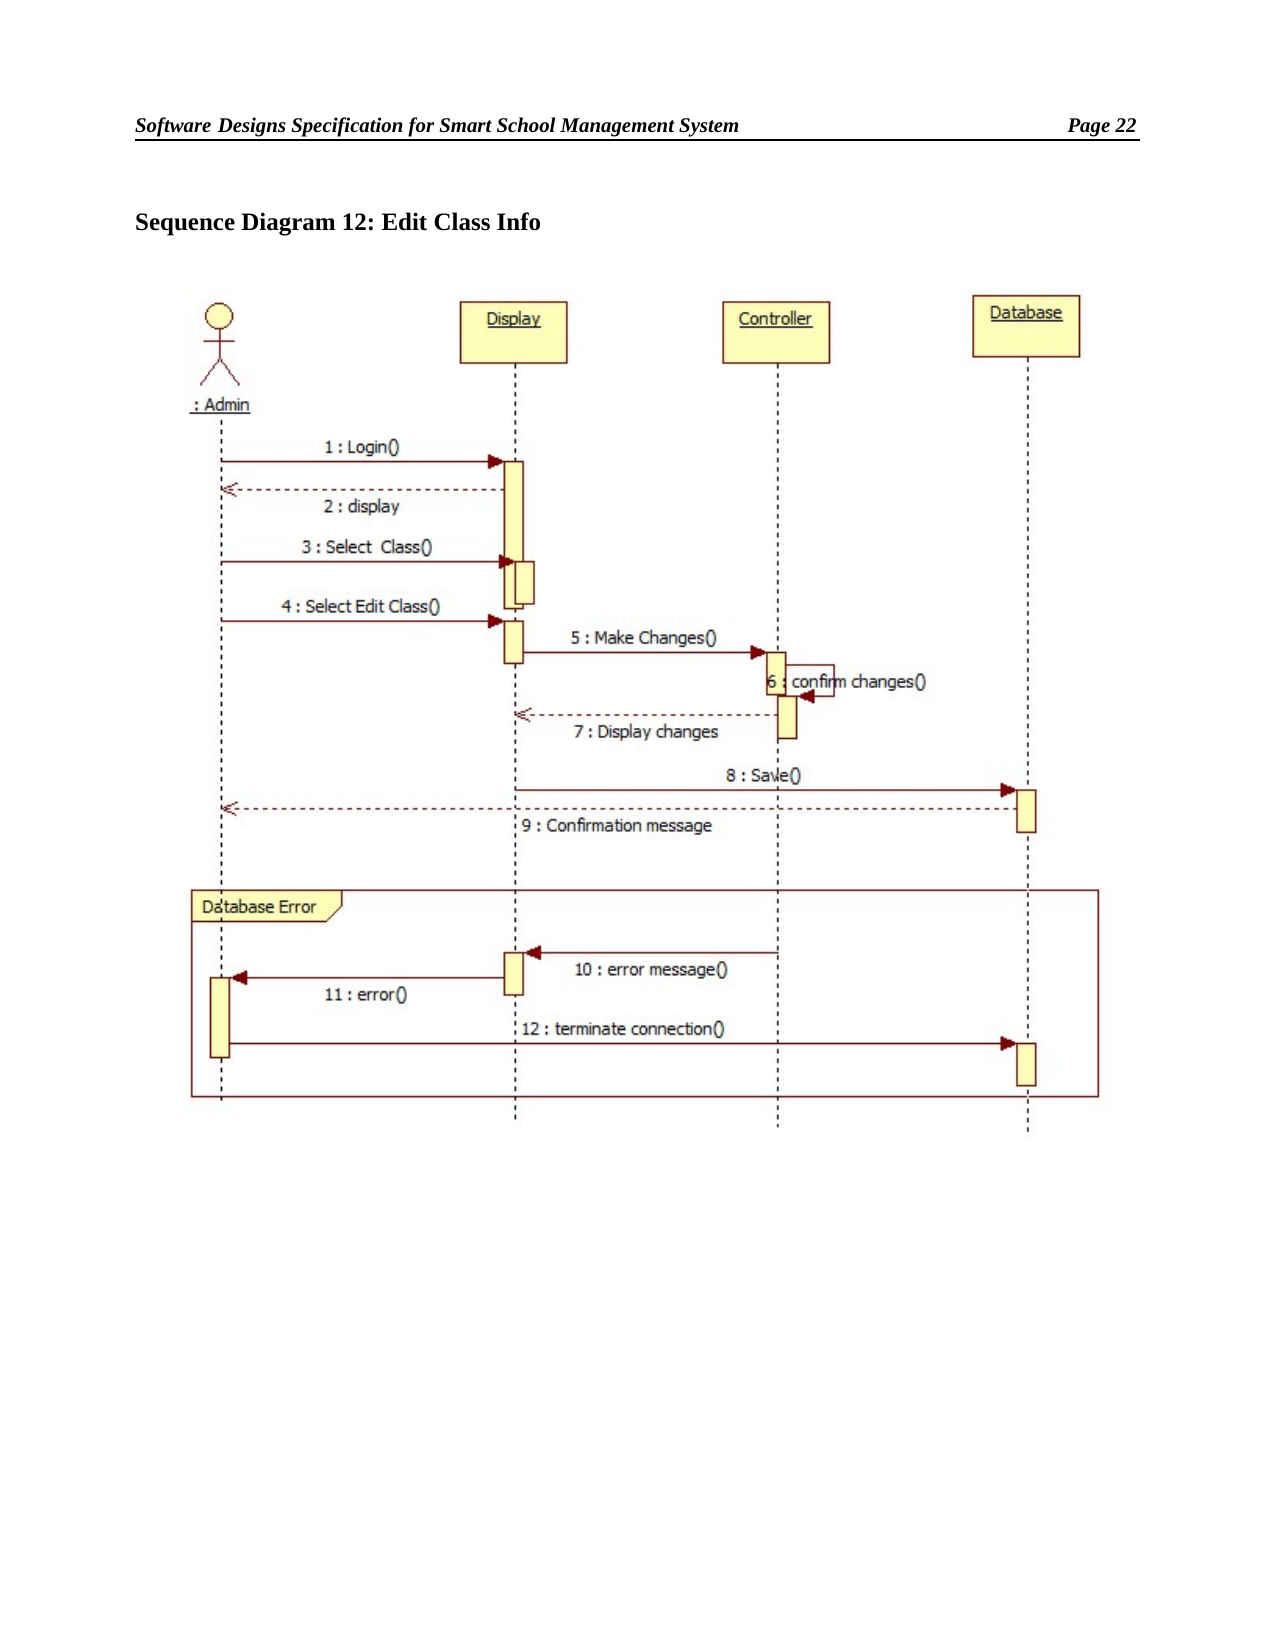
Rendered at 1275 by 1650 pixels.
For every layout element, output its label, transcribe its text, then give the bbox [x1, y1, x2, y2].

picture [135, 265, 1129, 1165]
text Sequence Diagram 12: Edit Class Info [135, 207, 1140, 236]
